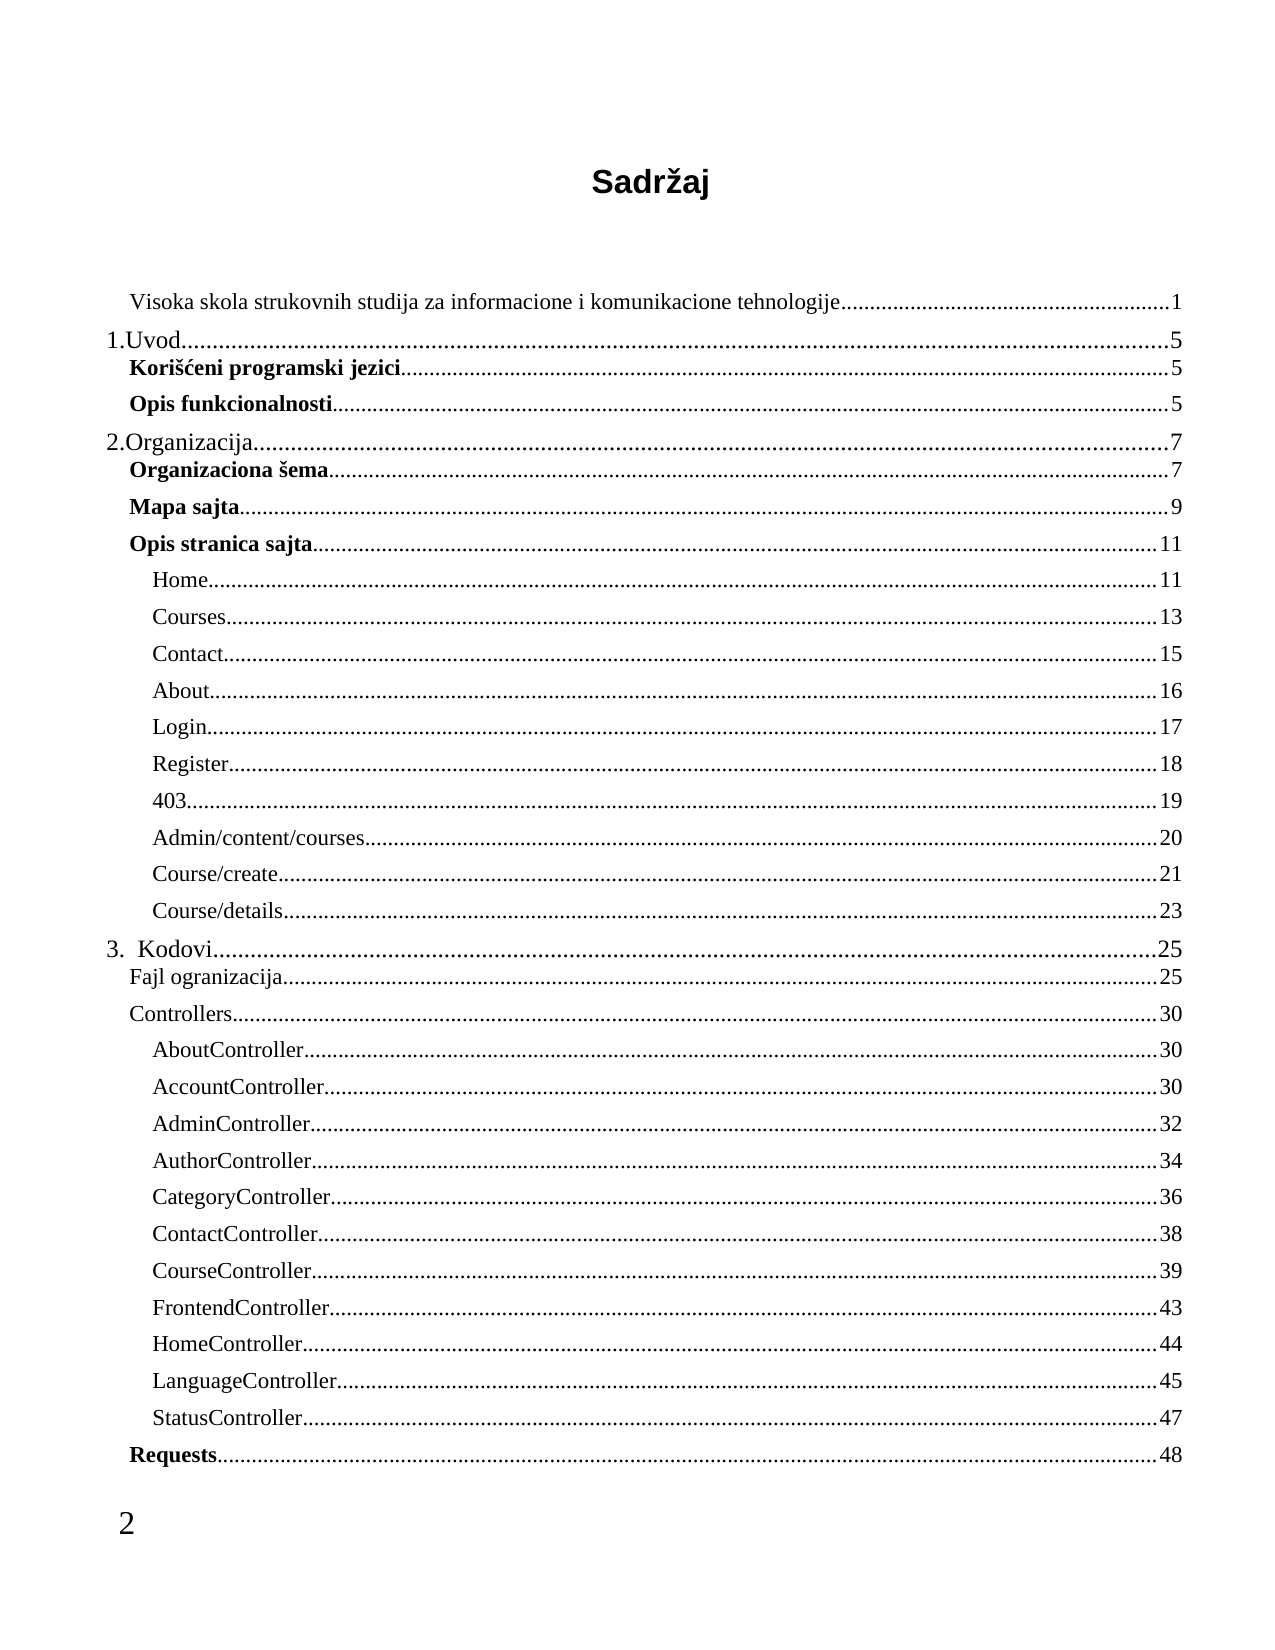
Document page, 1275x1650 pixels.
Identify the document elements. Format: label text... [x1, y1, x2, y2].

text Sadržaj [118, 162, 1183, 201]
